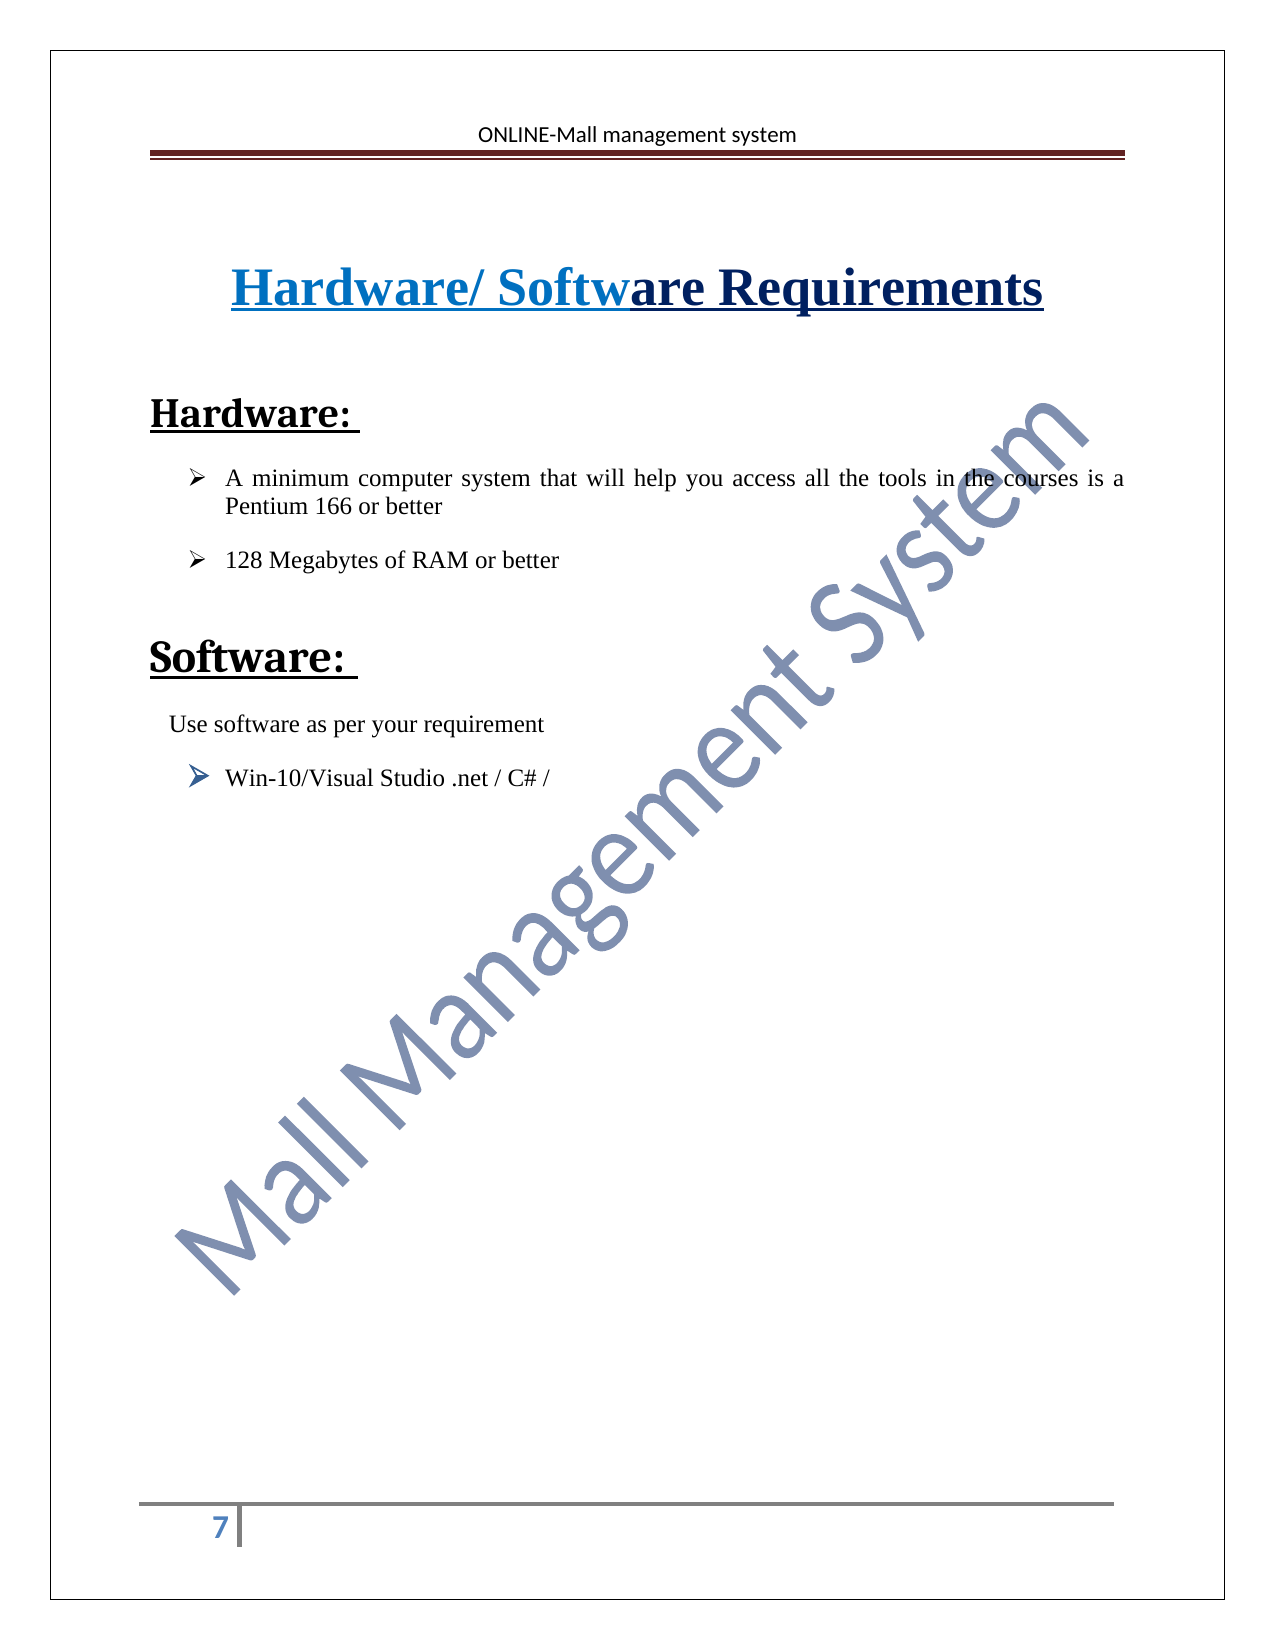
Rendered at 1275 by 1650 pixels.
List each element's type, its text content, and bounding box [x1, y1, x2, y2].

text Hardware/ Software Requirements [150, 254, 1125, 317]
text Use software as per your requirement [150, 709, 1125, 738]
list A minimum computer system that will help you access all the tools in the courses is a Pentium 166 or better [187, 463, 1125, 520]
list Win-10/Visual Studio .net / C# / [187, 763, 1125, 793]
list 128 Megabytes of RAM or better [187, 545, 1125, 574]
text Hardware: [150, 390, 1125, 438]
text Software: [150, 631, 1125, 684]
